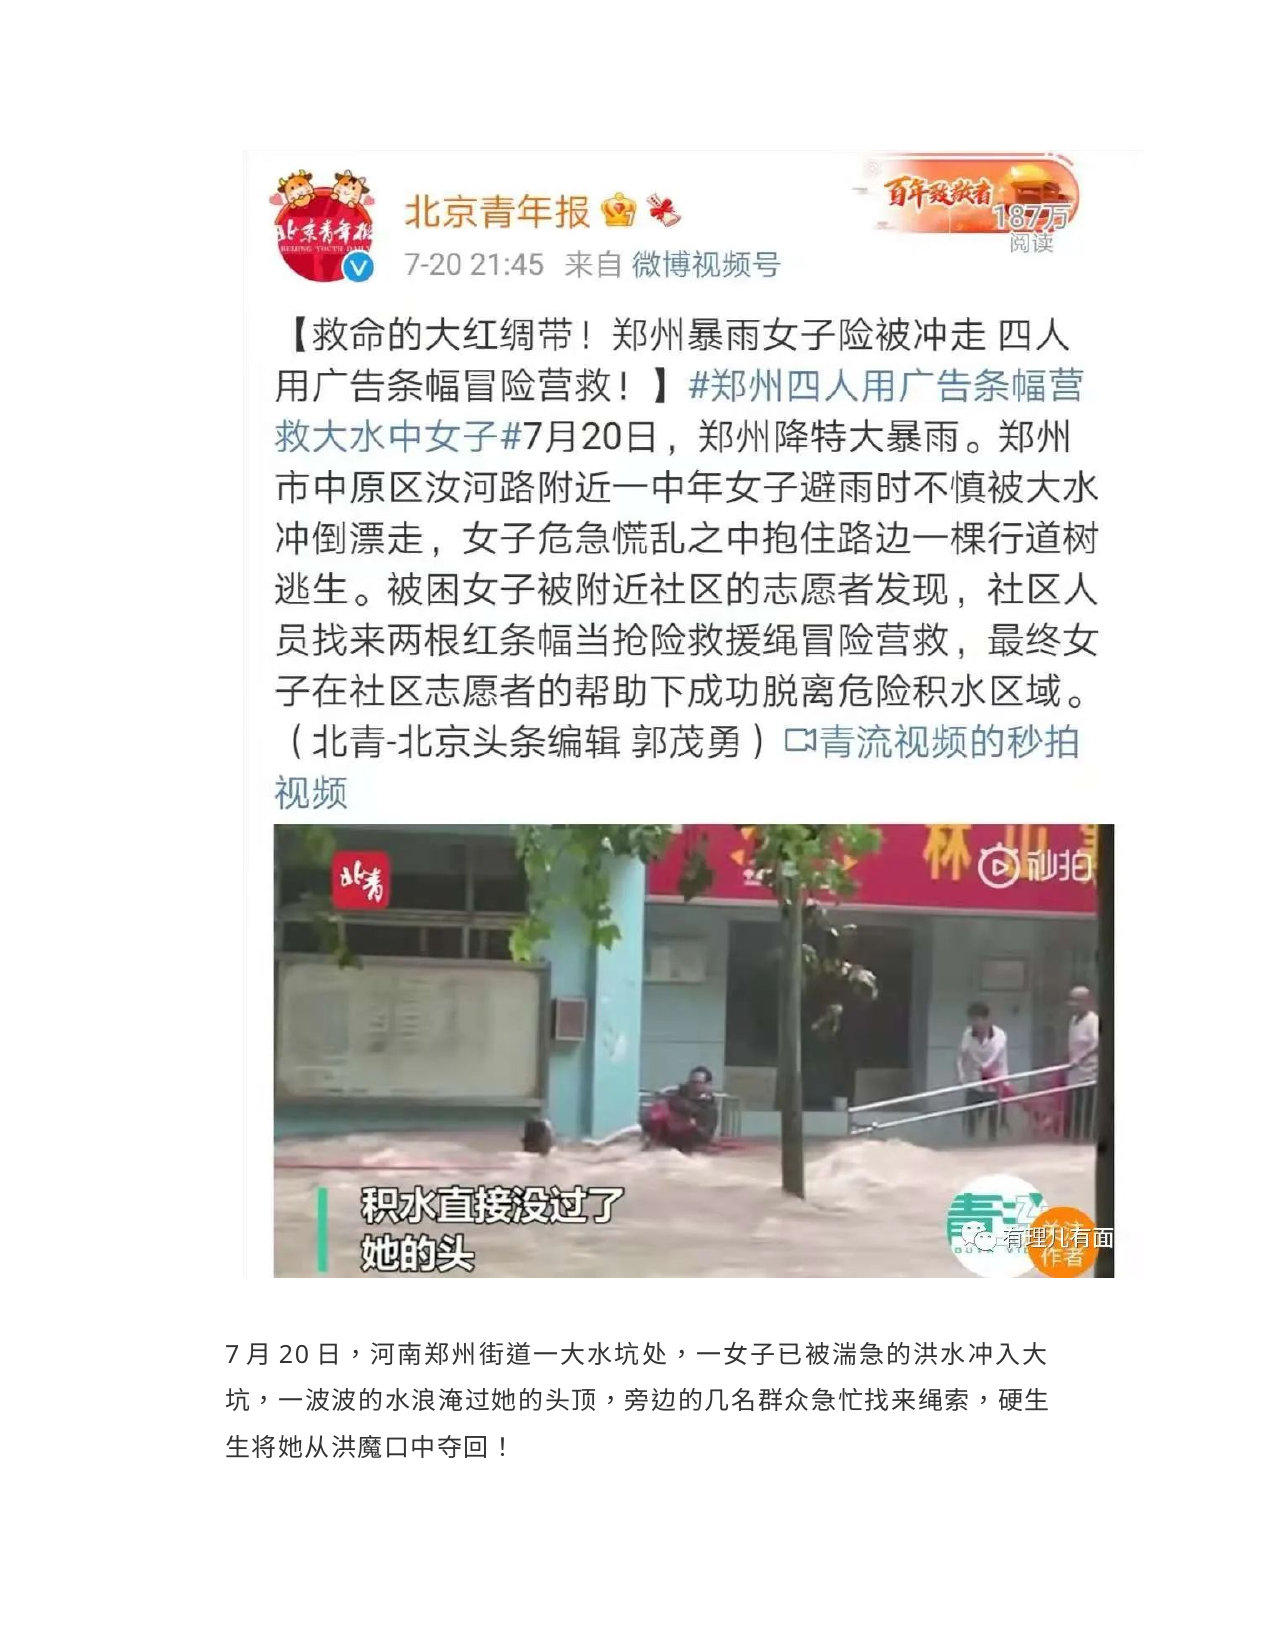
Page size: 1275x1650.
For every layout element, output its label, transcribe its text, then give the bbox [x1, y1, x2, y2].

picture [243, 150, 1144, 1278]
text 7月20日，河南郑州街道一大水坑处，一女子已被湍急的洪水冲入大坑，一波波的水浪淹过她的头顶，旁边的几名群众急忙找来绳索，硬生生将她从洪魔口中夺回！ [225, 1324, 1050, 1463]
